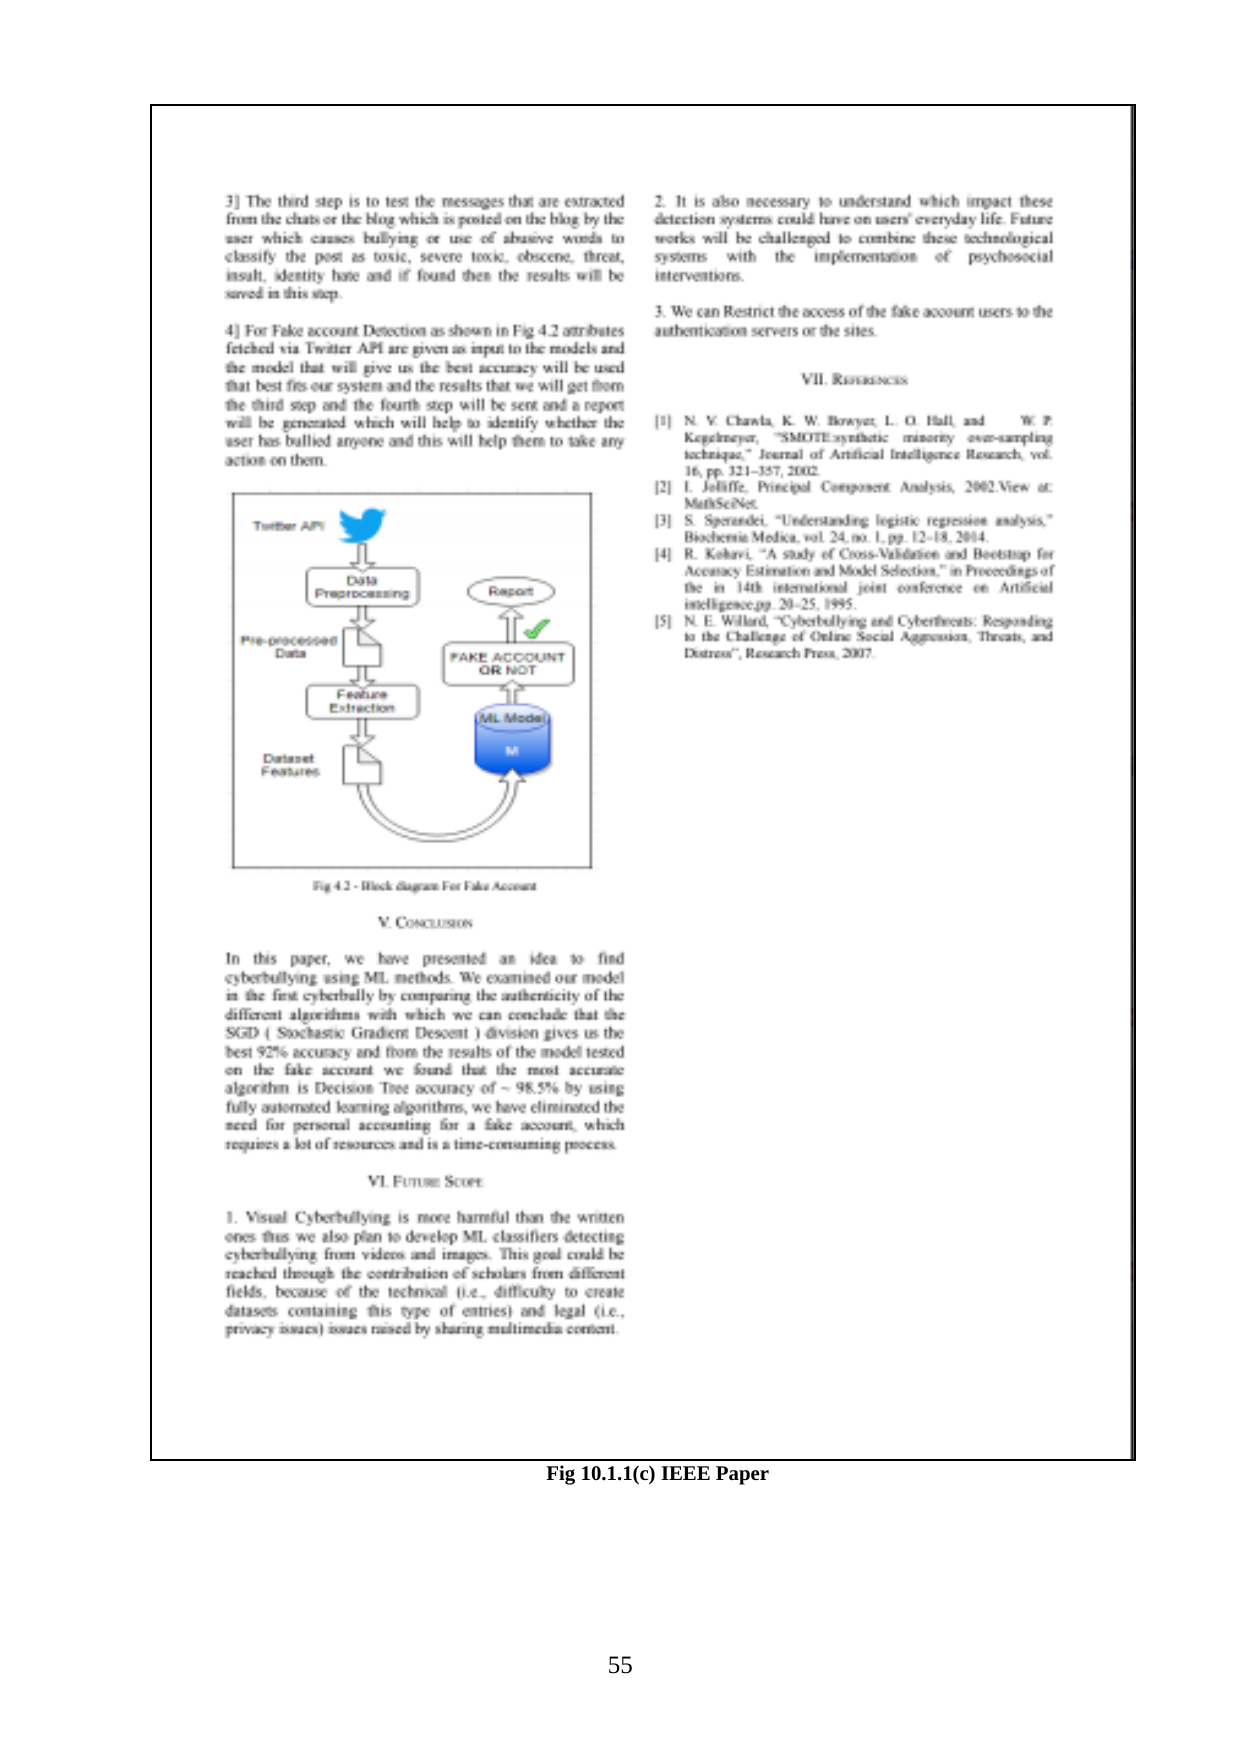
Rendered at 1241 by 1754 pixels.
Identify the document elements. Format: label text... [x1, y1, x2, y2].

text Fig 10.1.1(c) IEEE Paper [75, 1461, 1165, 1485]
picture [152, 106, 1134, 1459]
